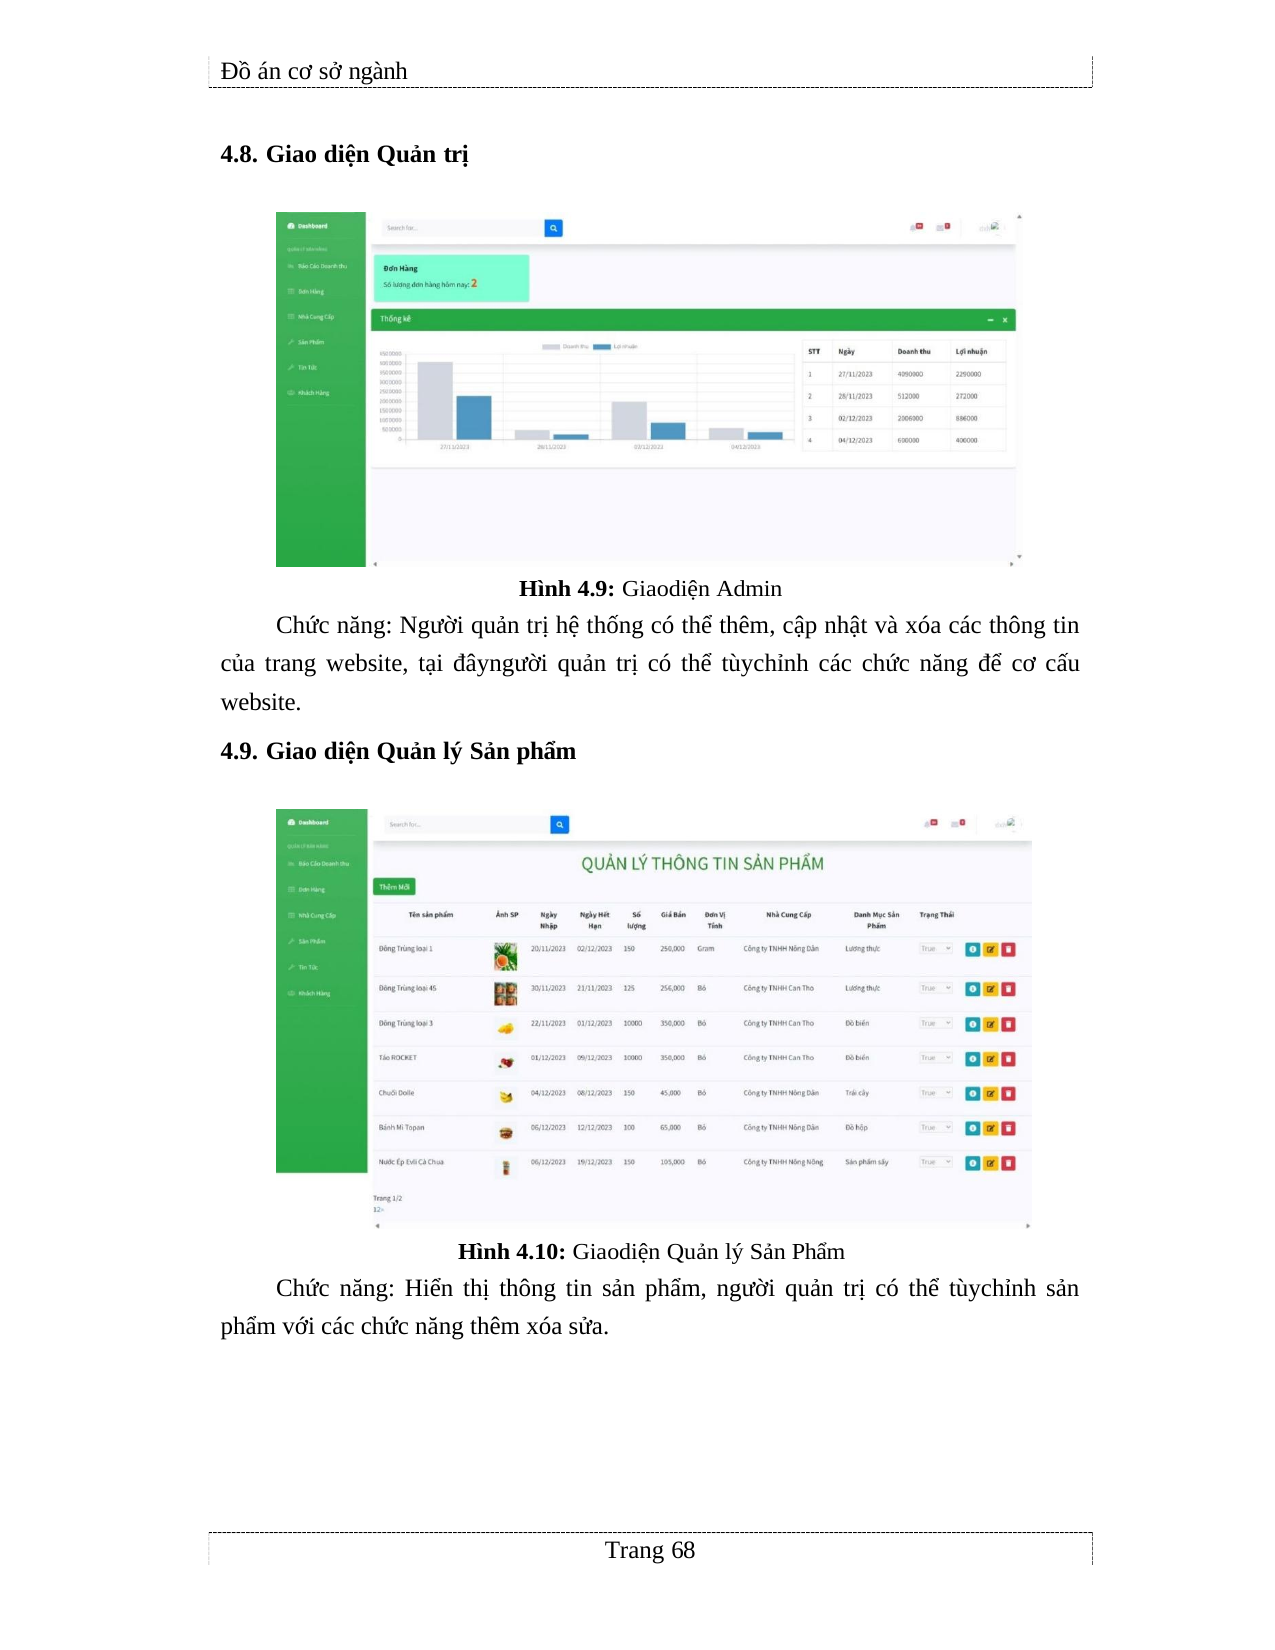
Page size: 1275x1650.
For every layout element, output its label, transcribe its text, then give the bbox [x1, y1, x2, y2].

text Hình 4.9: Giaodiện Admin [519, 218, 1162, 602]
text Hình 4.10: Giaodiện Quản lý Sản Phẩm [458, 816, 1162, 1264]
picture [208, 55, 1093, 88]
text Chức năng: Hiển thị thông tin sản phẩm, người quản trị có thể tùychỉnh sản phẩm với các chức năng thêm xóa sửa. [220, 1273, 1081, 1340]
text Chức năng: Người quản trị hệ thống có thể thêm, cập nhật và xóa các thông tin của trang website, tại đâyngười quản trị có thể tùychỉnh các chức năng để cơ cấu website. [220, 610, 1081, 716]
picture [208, 1532, 1093, 1565]
picture [276, 212, 1023, 567]
subtitle Giao diện Quản lý Sản phẩm [220, 736, 1162, 765]
subtitle Giao diện Quản trị [220, 139, 1162, 168]
picture [276, 809, 1032, 1229]
